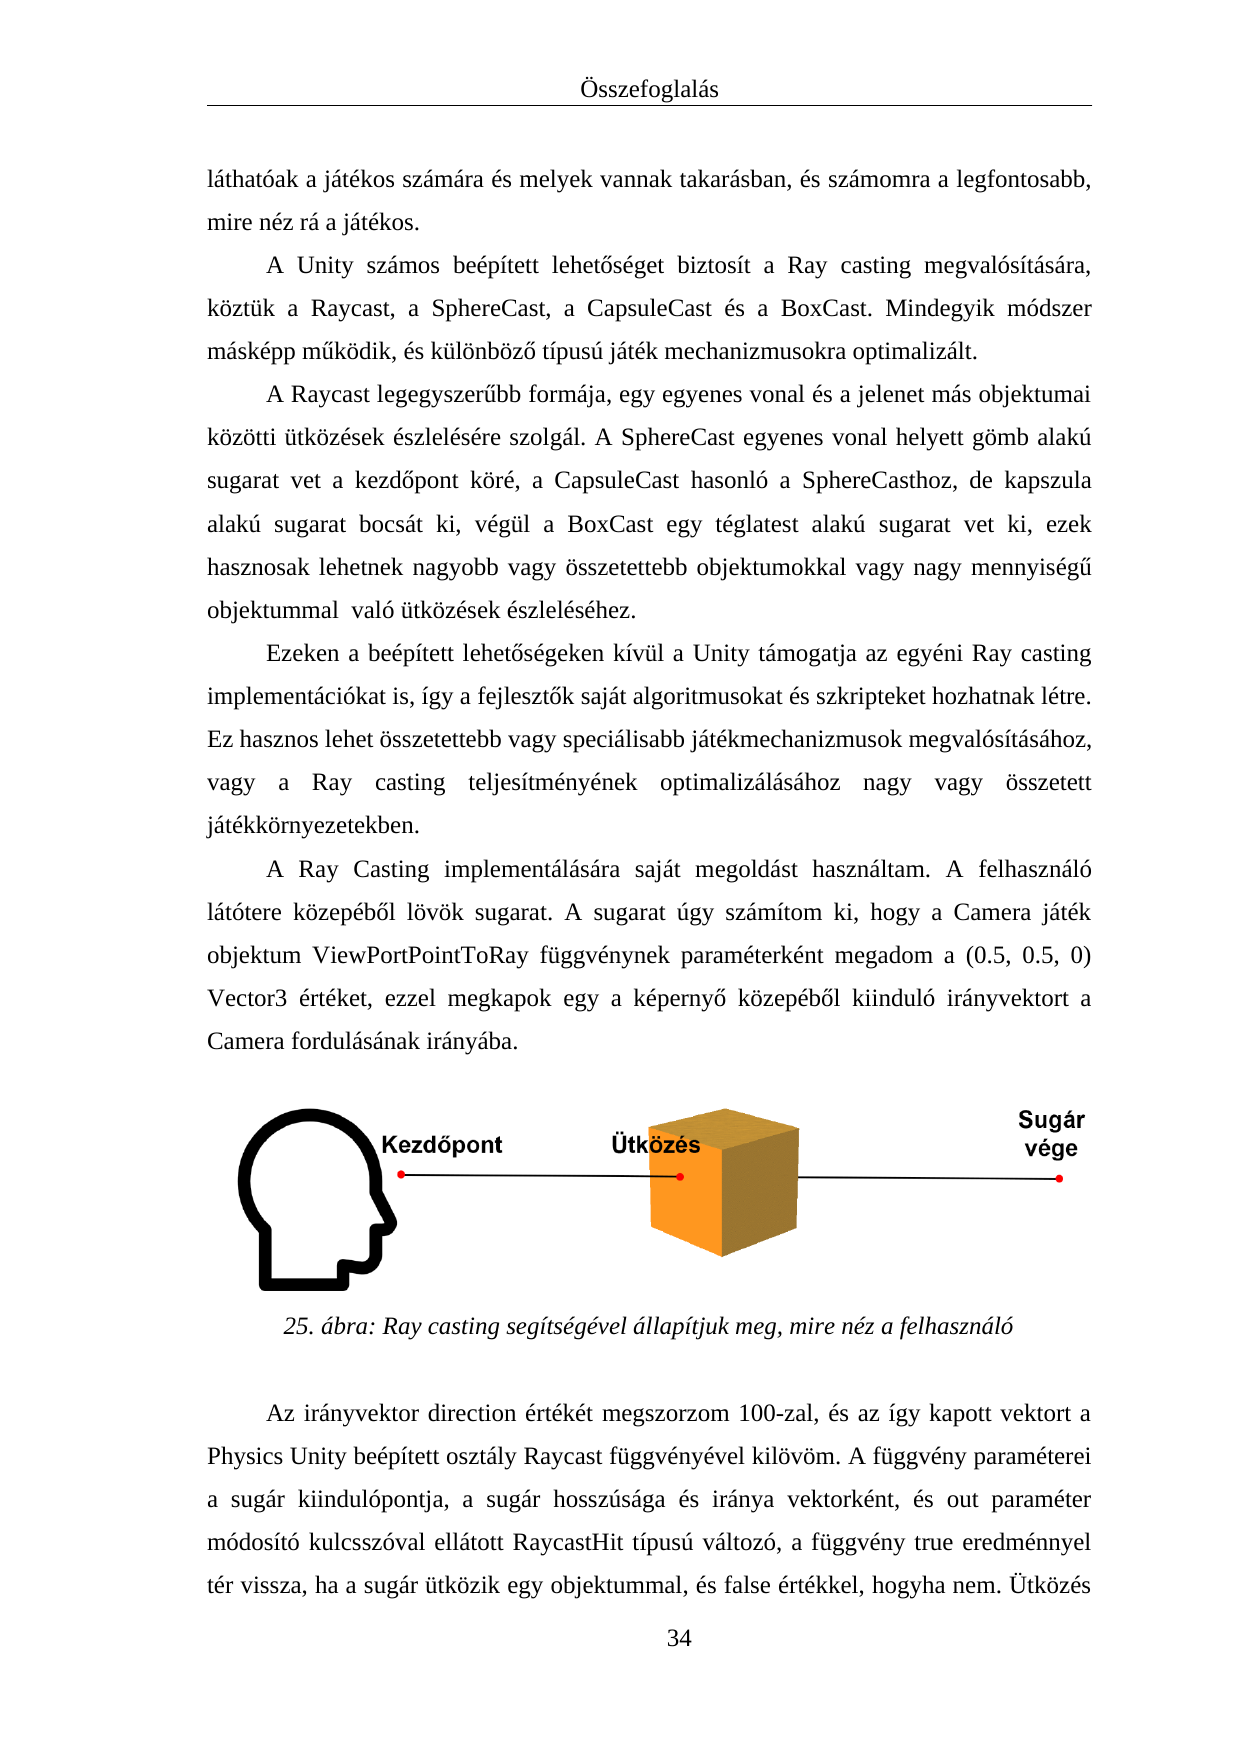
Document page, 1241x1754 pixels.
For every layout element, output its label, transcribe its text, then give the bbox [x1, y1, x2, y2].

text Ezeken a beépített lehetőségeken kívül a Unity támogatja az egyéni Ray casting implementációkat is, így a fejlesztők saját algoritmusokat és szkripteket hozhatnak létre. Ez hasznos lehet összetettebb vagy speciálisabb játékmechanizmusok megvalósításához, vagy a Ray casting teljesítményének optimalizálásához nagy vagy összetett játékkörnyezetekben. [207, 638, 1092, 839]
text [207, 164, 1092, 236]
picture [206, 1094, 1093, 1312]
text A Ray Casting implementálására saját megoldást használtam. A felhasználó látótere közepéből lövök sugarat. A sugarat úgy számítom ki, hogy a Camera játék objektum ViewPortPointToRay függvénynek paraméterként megadom a (0.5, 0.5, 0) Vector3 értéket, ezzel megkapok egy a képernyő közepéből kiinduló irányvektort a Camera fordulásának irányába. [207, 854, 1092, 1055]
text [207, 1398, 1092, 1599]
text A Unity számos beépített lehetőséget biztosít a Ray casting megvalósítására, köztük a Raycast, a SphereCast, a CapsuleCast és a BoxCast. Mindegyik módszer másképp működik, és különböző típusú játék mechanizmusokra optimalizált. [207, 250, 1092, 365]
text A Raycast legegyszerűbb formája, egy egyenes vonal és a jelenet más objektumai közötti ütközések észlelésére szolgál. A SphereCast egyenes vonal helyett gömb alakú sugarat vet a kezdőpont köré, a CapsuleCast hasonló a SphereCasthoz, de kapszula alakú sugarat bocsát ki, végül a BoxCast egy téglatest alakú sugarat vet ki, ezek hasznosak lehetnek nagyobb vagy összetettebb objektumokkal vagy nagy mennyiségű objektummal való ütközések észleléséhez. [207, 379, 1092, 624]
